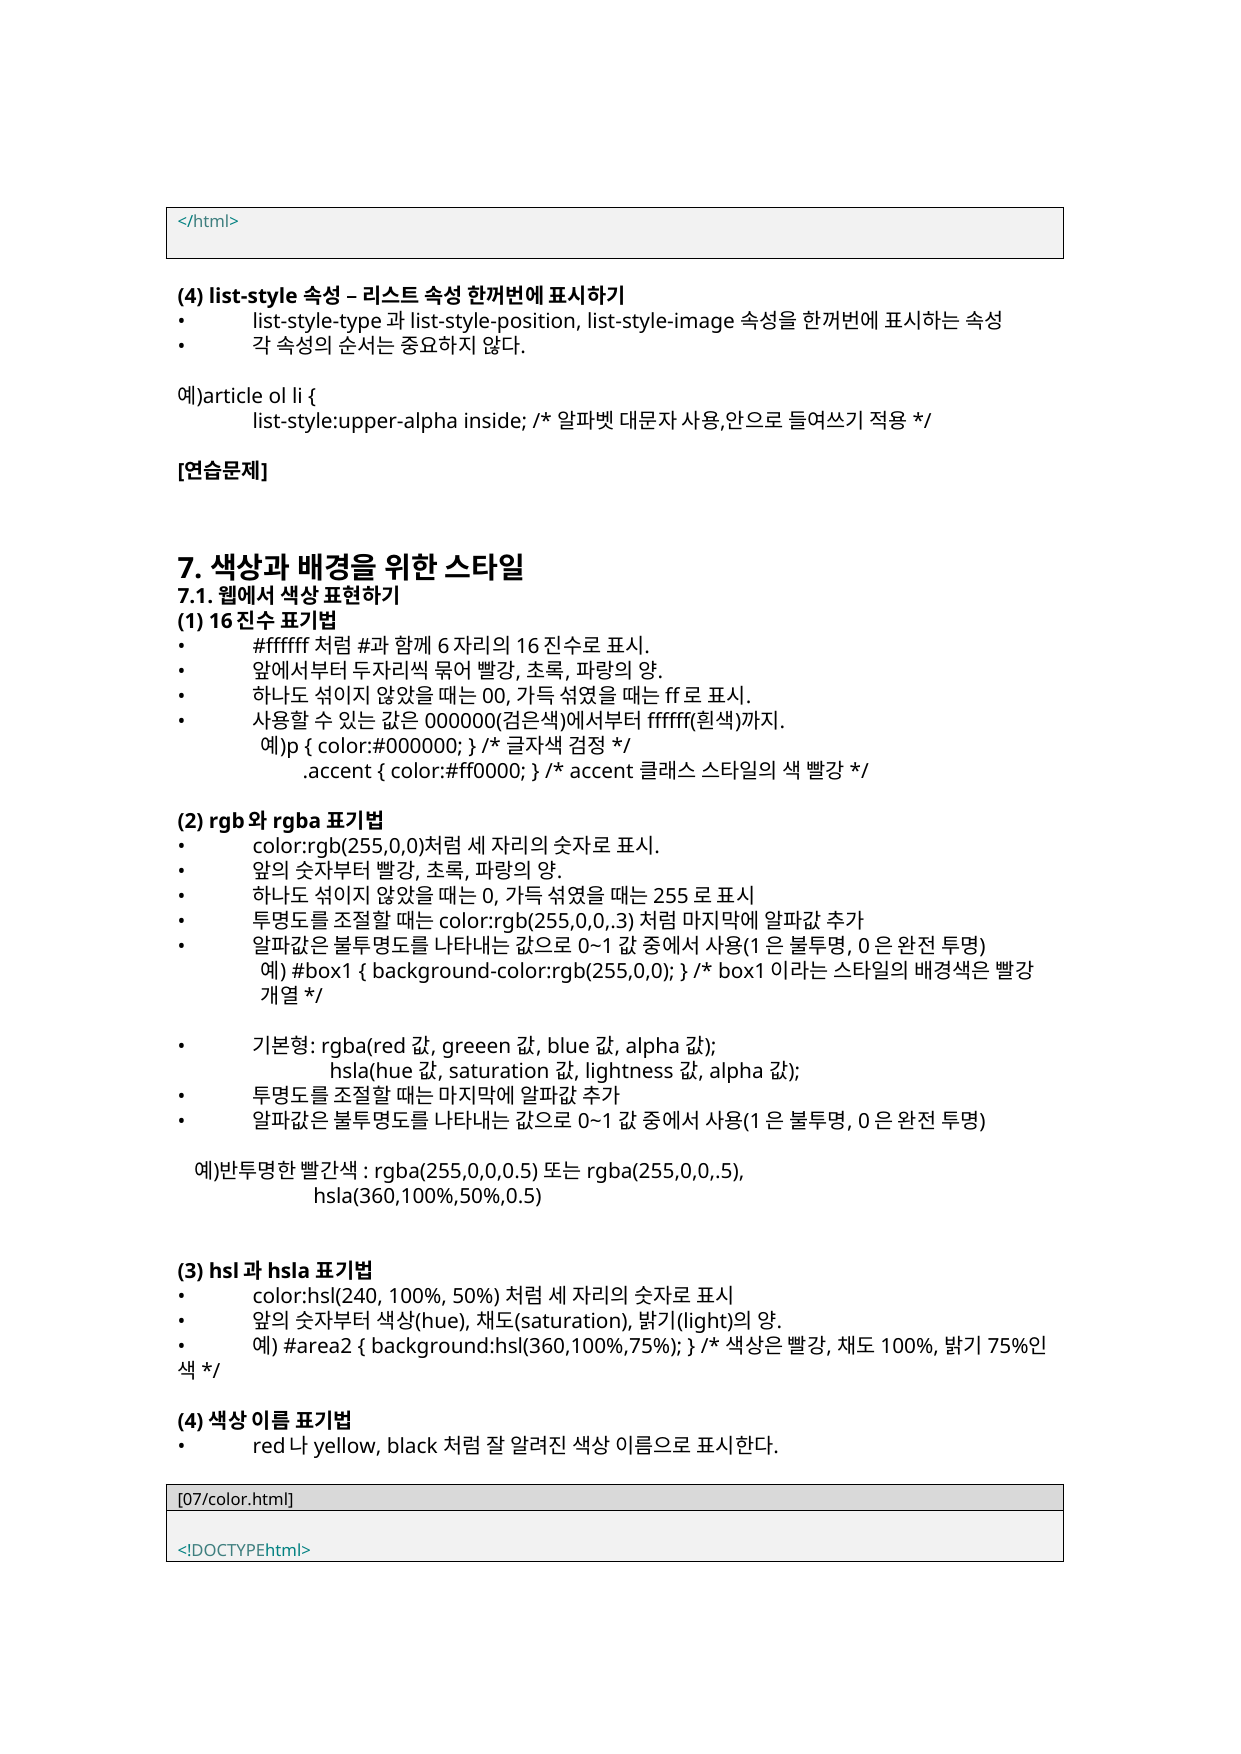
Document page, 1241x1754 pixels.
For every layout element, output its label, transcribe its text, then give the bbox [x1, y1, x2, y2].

list 알파값은 불투명도를 나타내는 값으로 0~1 값 중에서 사용(1은 불투명, 0은 완전 투명) [177, 1109, 1063, 1134]
table_header [07/color.html] [167, 1485, 1063, 1510]
list color:hsl(240, 100%, 50%) 처럼 세 자리의 숫자로 표시 [177, 1284, 1063, 1309]
text 7. 색상과 배경을 위한 스타일 [177, 559, 1063, 584]
list 기본형: rgba(red 값, greeen 값, blue 값, alpha 값); [177, 1034, 1063, 1059]
text 7.1. 웹에서 색상 표현하기 [177, 584, 1063, 609]
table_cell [167, 208, 1063, 258]
text (3) hsl과 hsla 표기법 [177, 1259, 1063, 1284]
text (4) list-style 속성 – 리스트 속성 한꺼번에 표시하기 [177, 284, 1063, 309]
list 하나도 섞이지 않았을 때는 0, 가득 섞였을 때는 255로 표시 [177, 884, 1063, 909]
list 투명도를 조절할 때는 마지막에 알파값 추가 [177, 1084, 1063, 1109]
list color:rgb(255,0,0)처럼 세 자리의 숫자로 표시. [177, 834, 1063, 859]
text (1) 16진수 표기법 [177, 609, 1063, 634]
text (4) 색상 이름 표기법 [177, 1409, 1063, 1434]
text 예)article ol li { [177, 384, 1063, 409]
text hsla(360,100%,50%,0.5) [194, 1184, 1063, 1209]
text (2) rgb와 rgba 표기법 [177, 809, 1063, 834]
list 각 속성의 순서는 중요하지 않다. [177, 334, 1063, 359]
text 예) #box1 { background-color:rgb(255,0,0); } /* box1이라는 스타일의 배경색은 빨강 개열 */ [261, 959, 1063, 1009]
text hsla(hue 값, saturation 값, lightness 값, alpha 값); [298, 1059, 1063, 1084]
list red나 yellow, black 처럼 잘 알려진 색상 이름으로 표시한다. [177, 1434, 1063, 1459]
list 앞의 숫자부터 빨강, 초록, 파랑의 양. [177, 859, 1063, 884]
text [연습문제] [177, 459, 1063, 484]
list list-style-type과 list-style-position, list-style-image 속성을 한꺼번에 표시하는 속성 [177, 309, 1063, 334]
list 투명도를 조절할 때는 color:rgb(255,0,0,.3) 처럼 마지막에 알파값 추가 [177, 909, 1063, 934]
text 예)반투명한 빨간색 : rgba(255,0,0,0.5) 또는 rgba(255,0,0,.5), [194, 1159, 1063, 1184]
list 앞에서부터 두자리씩 묶어 빨강, 초록, 파랑의 양. [177, 659, 1063, 684]
list #ffffff 처럼 #과 함께 6자리의 16진수로 표시. [177, 634, 1063, 659]
list 알파값은 불투명도를 나타내는 값으로 0~1 값 중에서 사용(1은 불투명, 0은 완전 투명) [177, 934, 1063, 959]
text 예)p { color:#000000; } /* 글자색 검정 */ [261, 734, 1063, 759]
list 사용할 수 있는 값은 000000(검은색)에서부터 ffffff(흰색)까지. [177, 709, 1063, 734]
list 하나도 섞이지 않았을 때는 00, 가득 섞였을 때는 ff로 표시. [177, 684, 1063, 709]
text list-style:upper-alpha inside; /* 알파벳 대문자 사용,안으로 들여쓰기 적용 */ [177, 409, 1063, 434]
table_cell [167, 1511, 1063, 1561]
list 앞의 숫자부터 색상(hue), 채도(saturation), 밝기(light)의 양. [177, 1309, 1063, 1334]
text .accent { color:#ff0000; } /* accent 클래스 스타일의 색 빨강 */ [261, 759, 1063, 784]
list 예) #area2 { background:hsl(360,100%,75%); } /* 색상은 빨강, 채도 100%, 밝기 75%인 색 */ [177, 1334, 1063, 1384]
